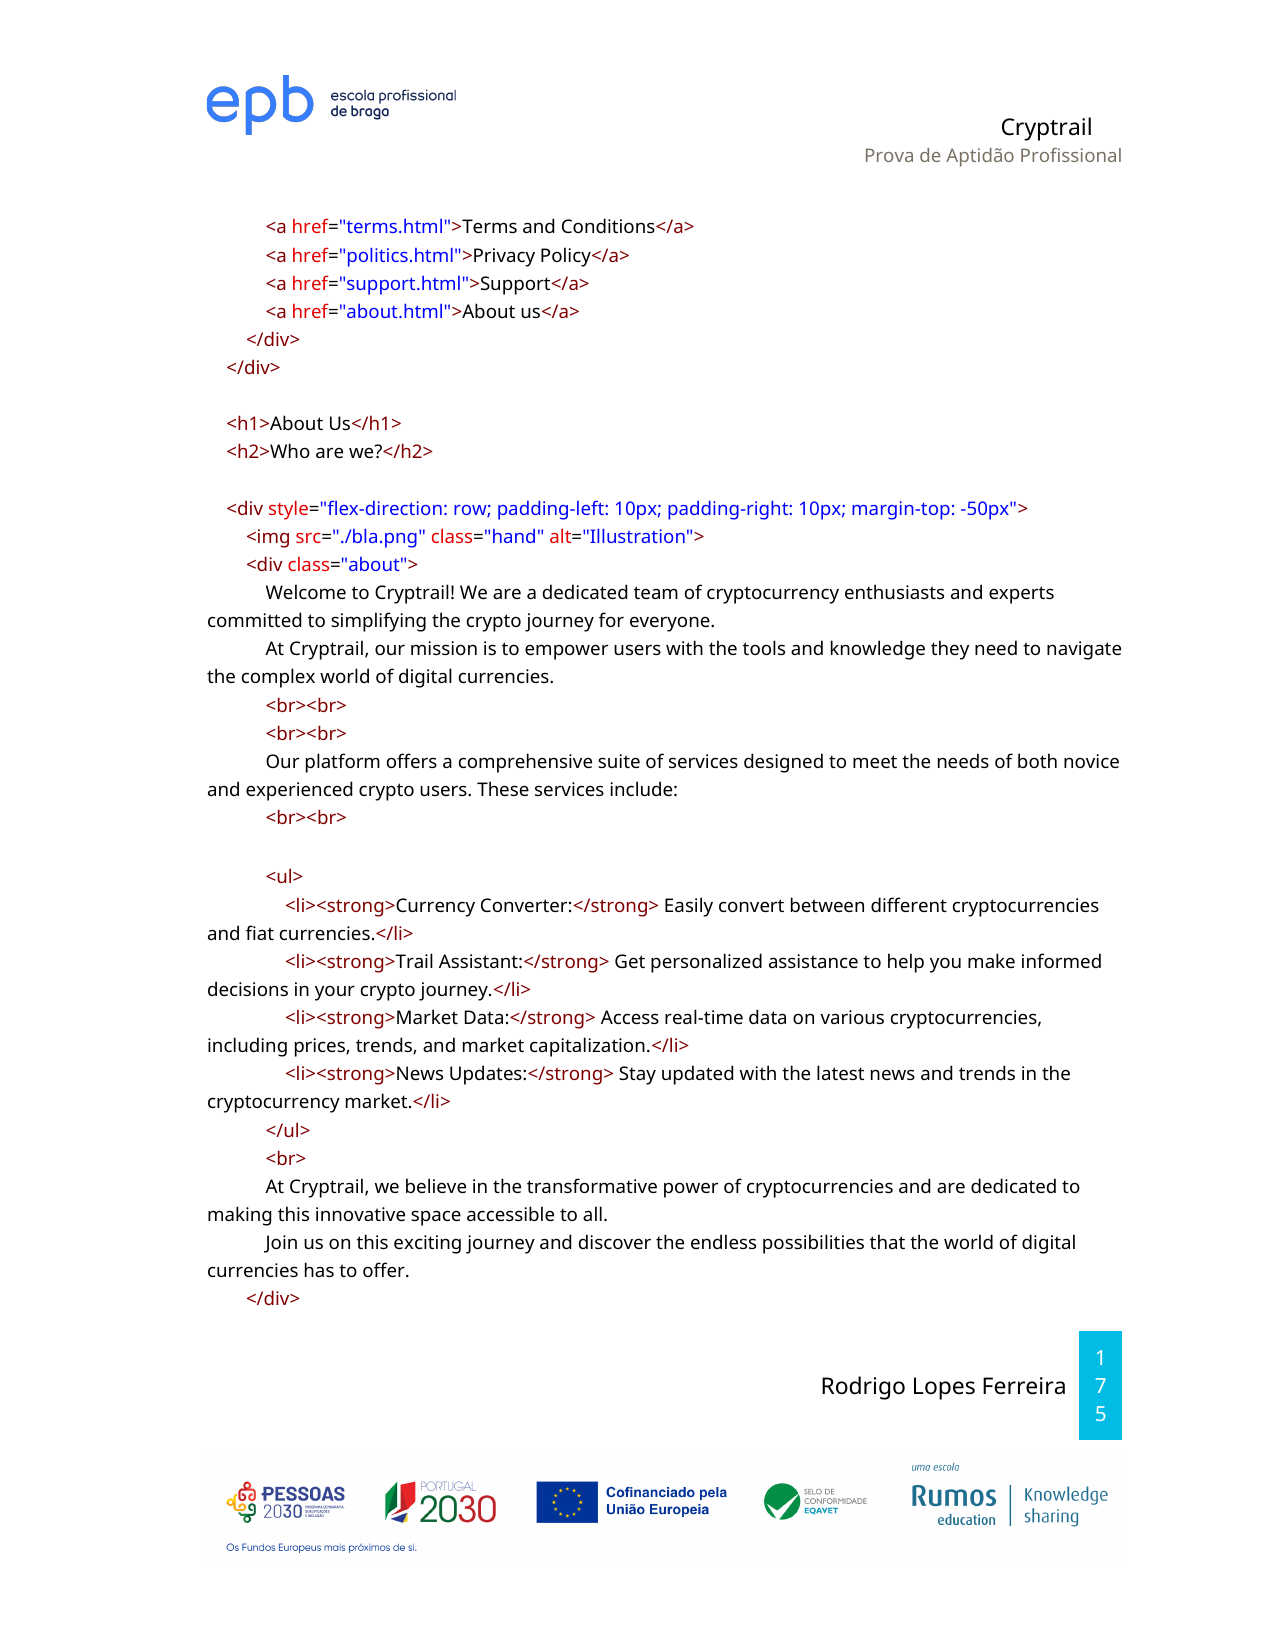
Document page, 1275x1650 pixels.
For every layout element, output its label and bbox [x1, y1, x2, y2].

picture [206, 75, 456, 135]
picture [206, 1452, 1128, 1562]
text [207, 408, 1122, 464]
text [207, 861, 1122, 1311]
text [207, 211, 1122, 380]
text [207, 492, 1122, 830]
